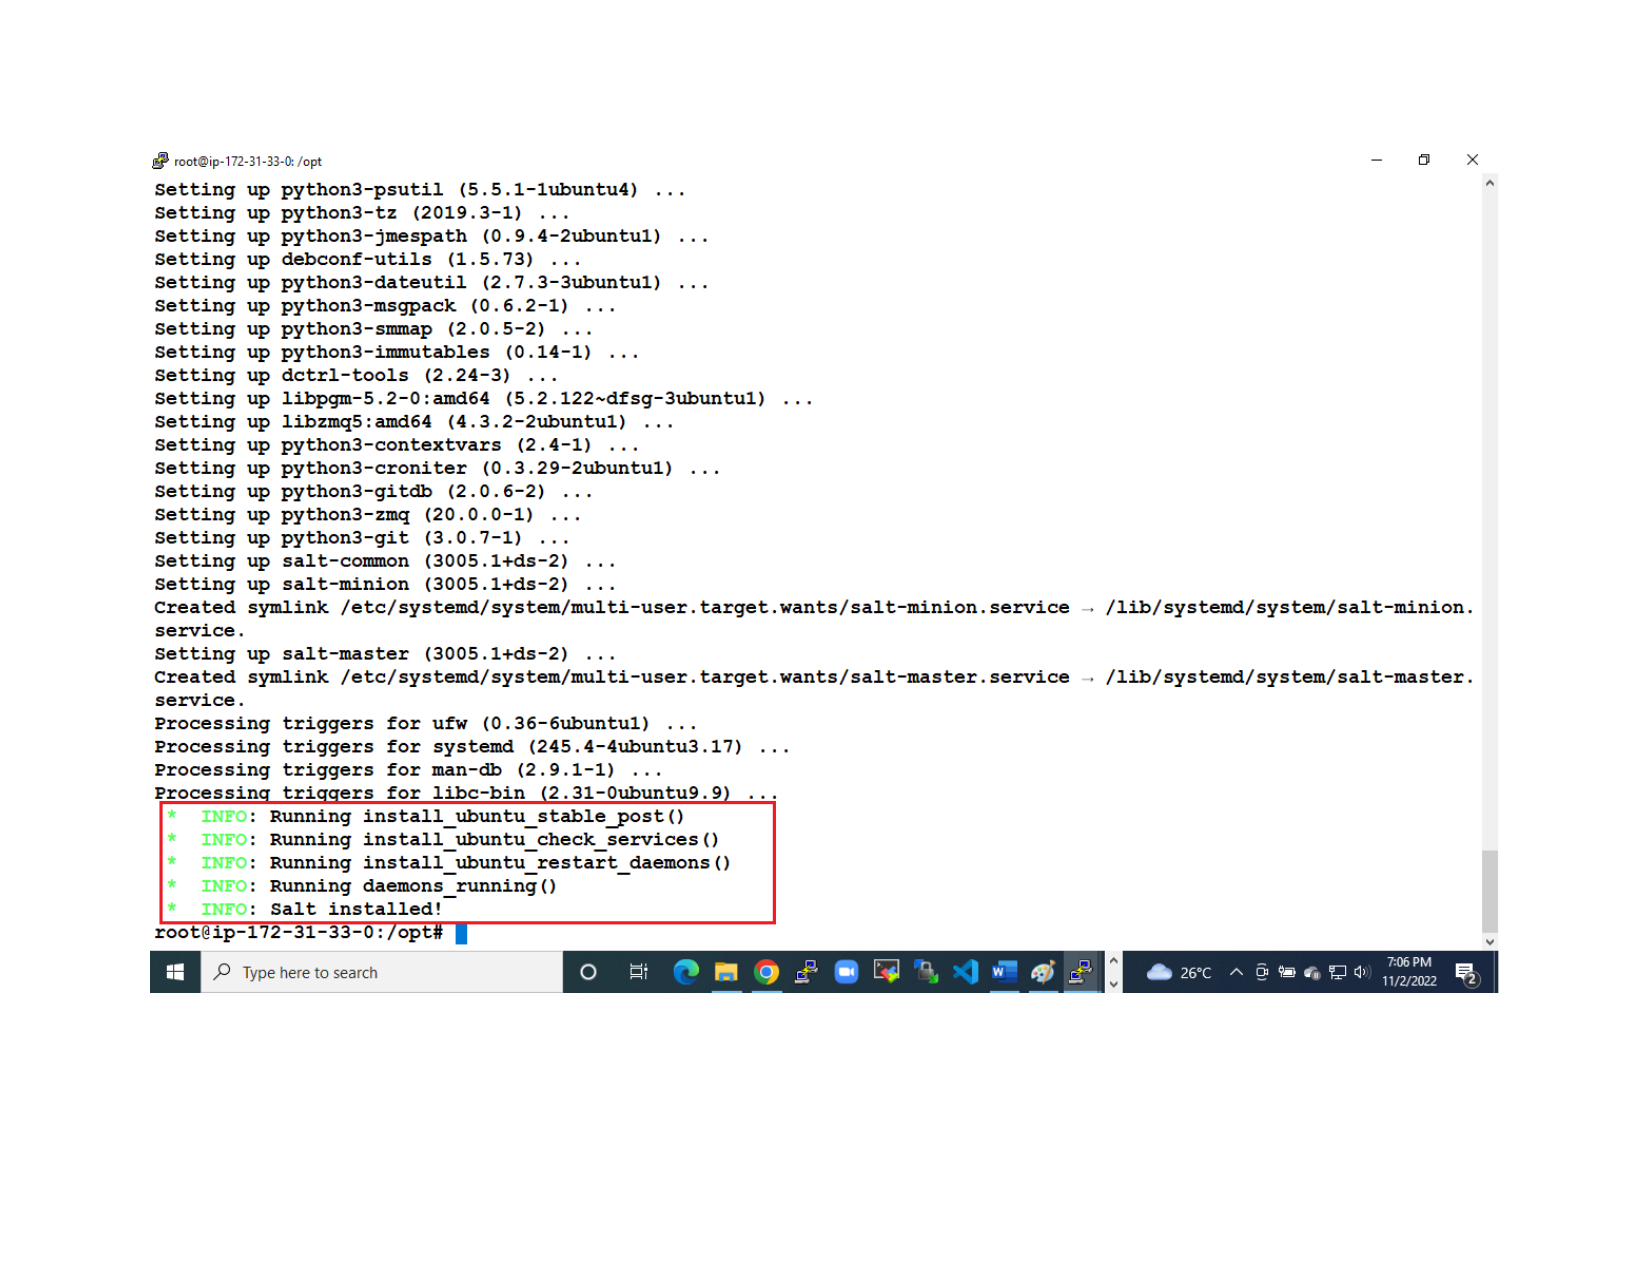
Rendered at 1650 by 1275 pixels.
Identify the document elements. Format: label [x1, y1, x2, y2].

picture [150, 150, 1499, 993]
